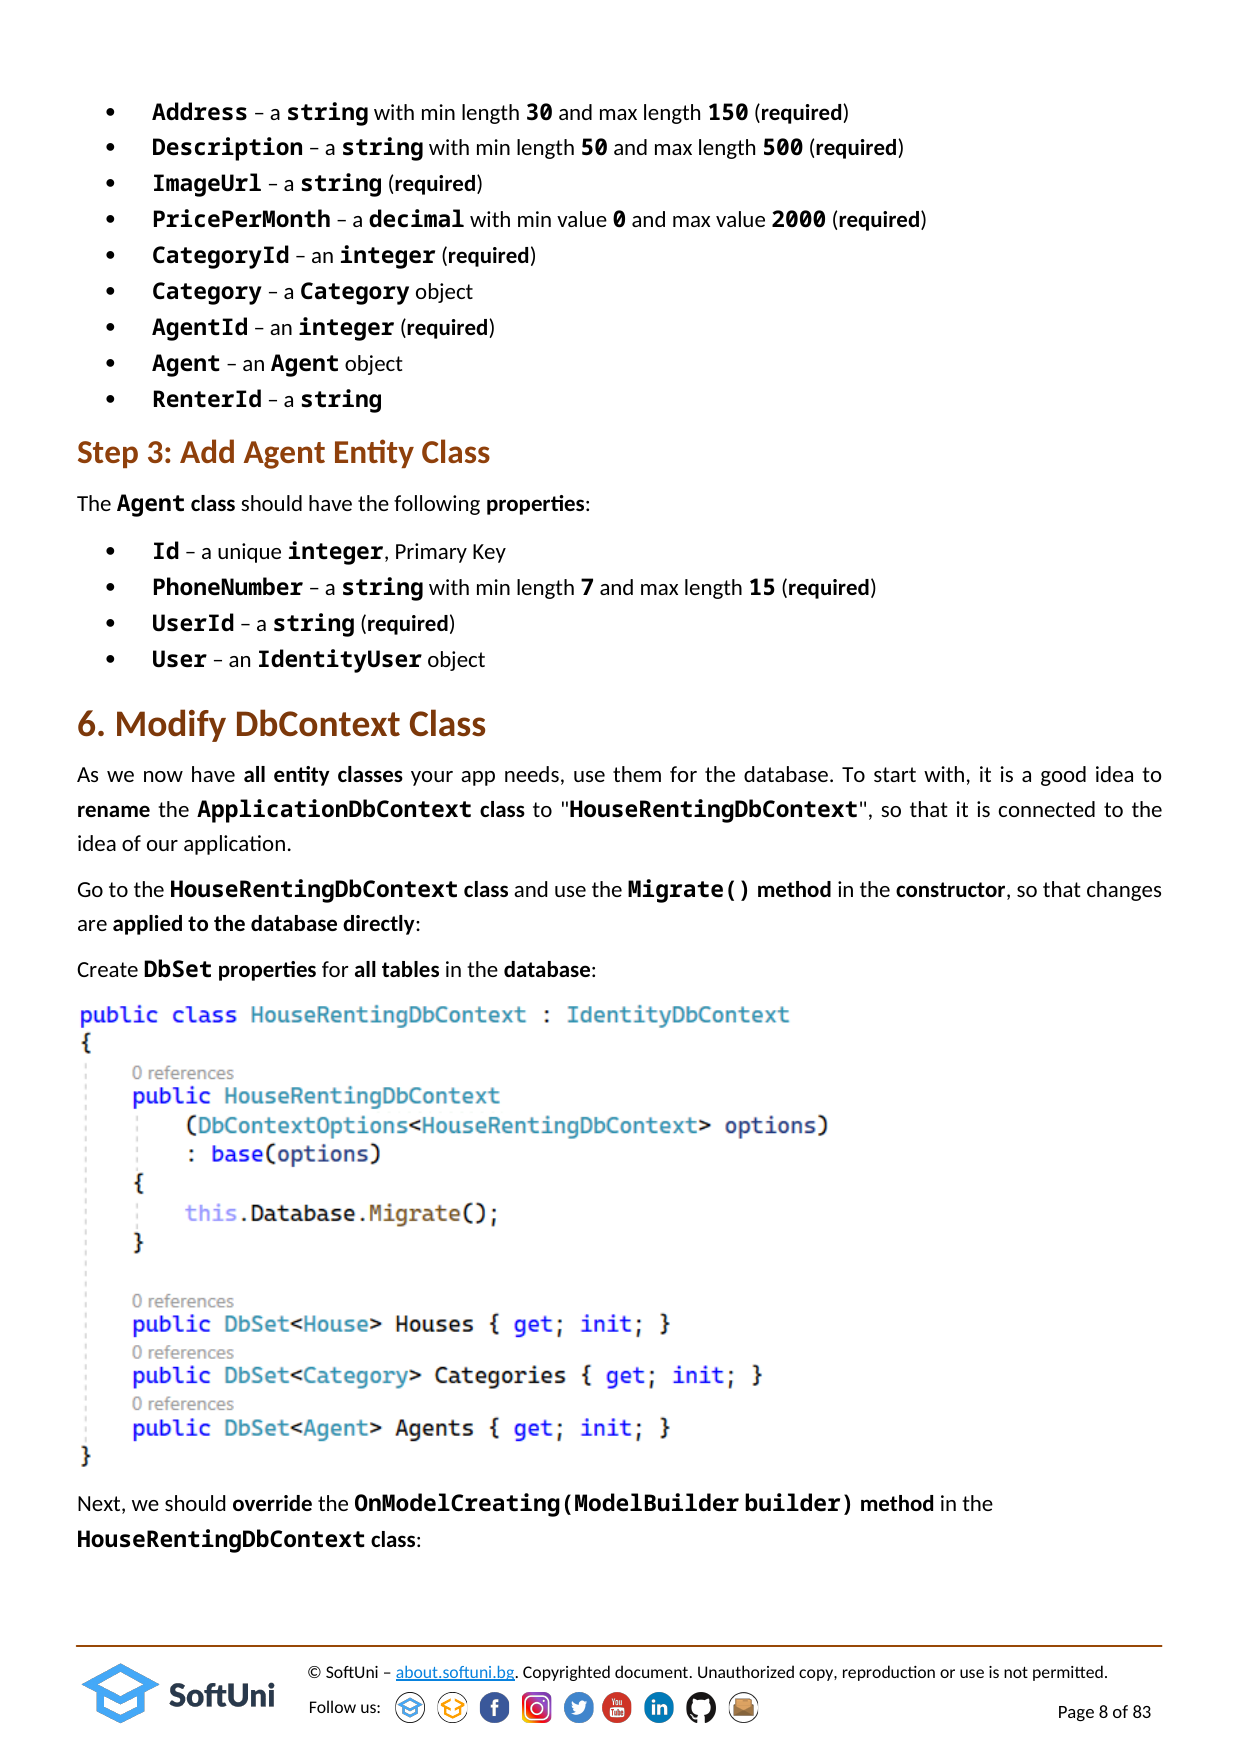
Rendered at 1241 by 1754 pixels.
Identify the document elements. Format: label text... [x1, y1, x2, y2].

picture [728, 1692, 759, 1723]
list AgentId – an integer (required) [77, 311, 1163, 342]
picture [76, 1001, 832, 1471]
text Create DbSet properties for all tables in the database: [77, 953, 1163, 985]
list PricePerMonth – a decimal with min value 0 and max value 2000 (required) [77, 203, 1163, 234]
picture [522, 1692, 552, 1723]
picture [75, 1658, 281, 1729]
list PhoneNumber – a string with min length 7 and max length 15 (required) [77, 571, 1163, 602]
picture [658, 1705, 667, 1714]
picture [564, 1692, 594, 1723]
list User – an IdentityUser object [77, 643, 1163, 674]
picture [644, 1692, 653, 1701]
subtitle Modify DbContext Class [77, 699, 1163, 745]
text The Agent class should have the following properties: [77, 486, 1163, 518]
list Agent – an Agent object [77, 347, 1163, 378]
text Go to the HouseRentingDbContext class and use the Migrate() method in the constructor, so that changes are applied to the database directly: [77, 873, 1163, 937]
picture [479, 1692, 510, 1723]
list Address – a string with min length 30 and max length 150 (required) [77, 95, 1163, 127]
picture [665, 1692, 674, 1701]
picture [602, 1692, 632, 1723]
picture [437, 1692, 468, 1723]
picture [665, 1714, 674, 1723]
picture [686, 1692, 716, 1723]
subtitle Step 3: Add Agent Entity Class [77, 431, 1163, 472]
picture [395, 1692, 425, 1723]
list CategoryId – an integer (required) [77, 239, 1163, 270]
list Description – a string with min length 50 and max length 500 (required) [77, 131, 1163, 163]
list ImageUrl – a string (required) [77, 167, 1163, 198]
list Category – a Category object [77, 275, 1163, 306]
text As we now have all entity classes your app needs, use them for the database. To start with, it is a good idea to rename the ApplicationDbContext class to "HouseRentingDbContext", so that it is connected to the idea of our application. [77, 761, 1163, 857]
list Id – a unique integer, Primary Key [77, 535, 1163, 566]
picture [644, 1714, 653, 1723]
list UserId – a string (required) [77, 607, 1163, 638]
text Next, we should override the OnModelCreating(ModelBuilder builder) method in the HouseRentingDbContext class: [77, 1487, 1163, 1554]
list RenterId – a string [77, 383, 1163, 414]
